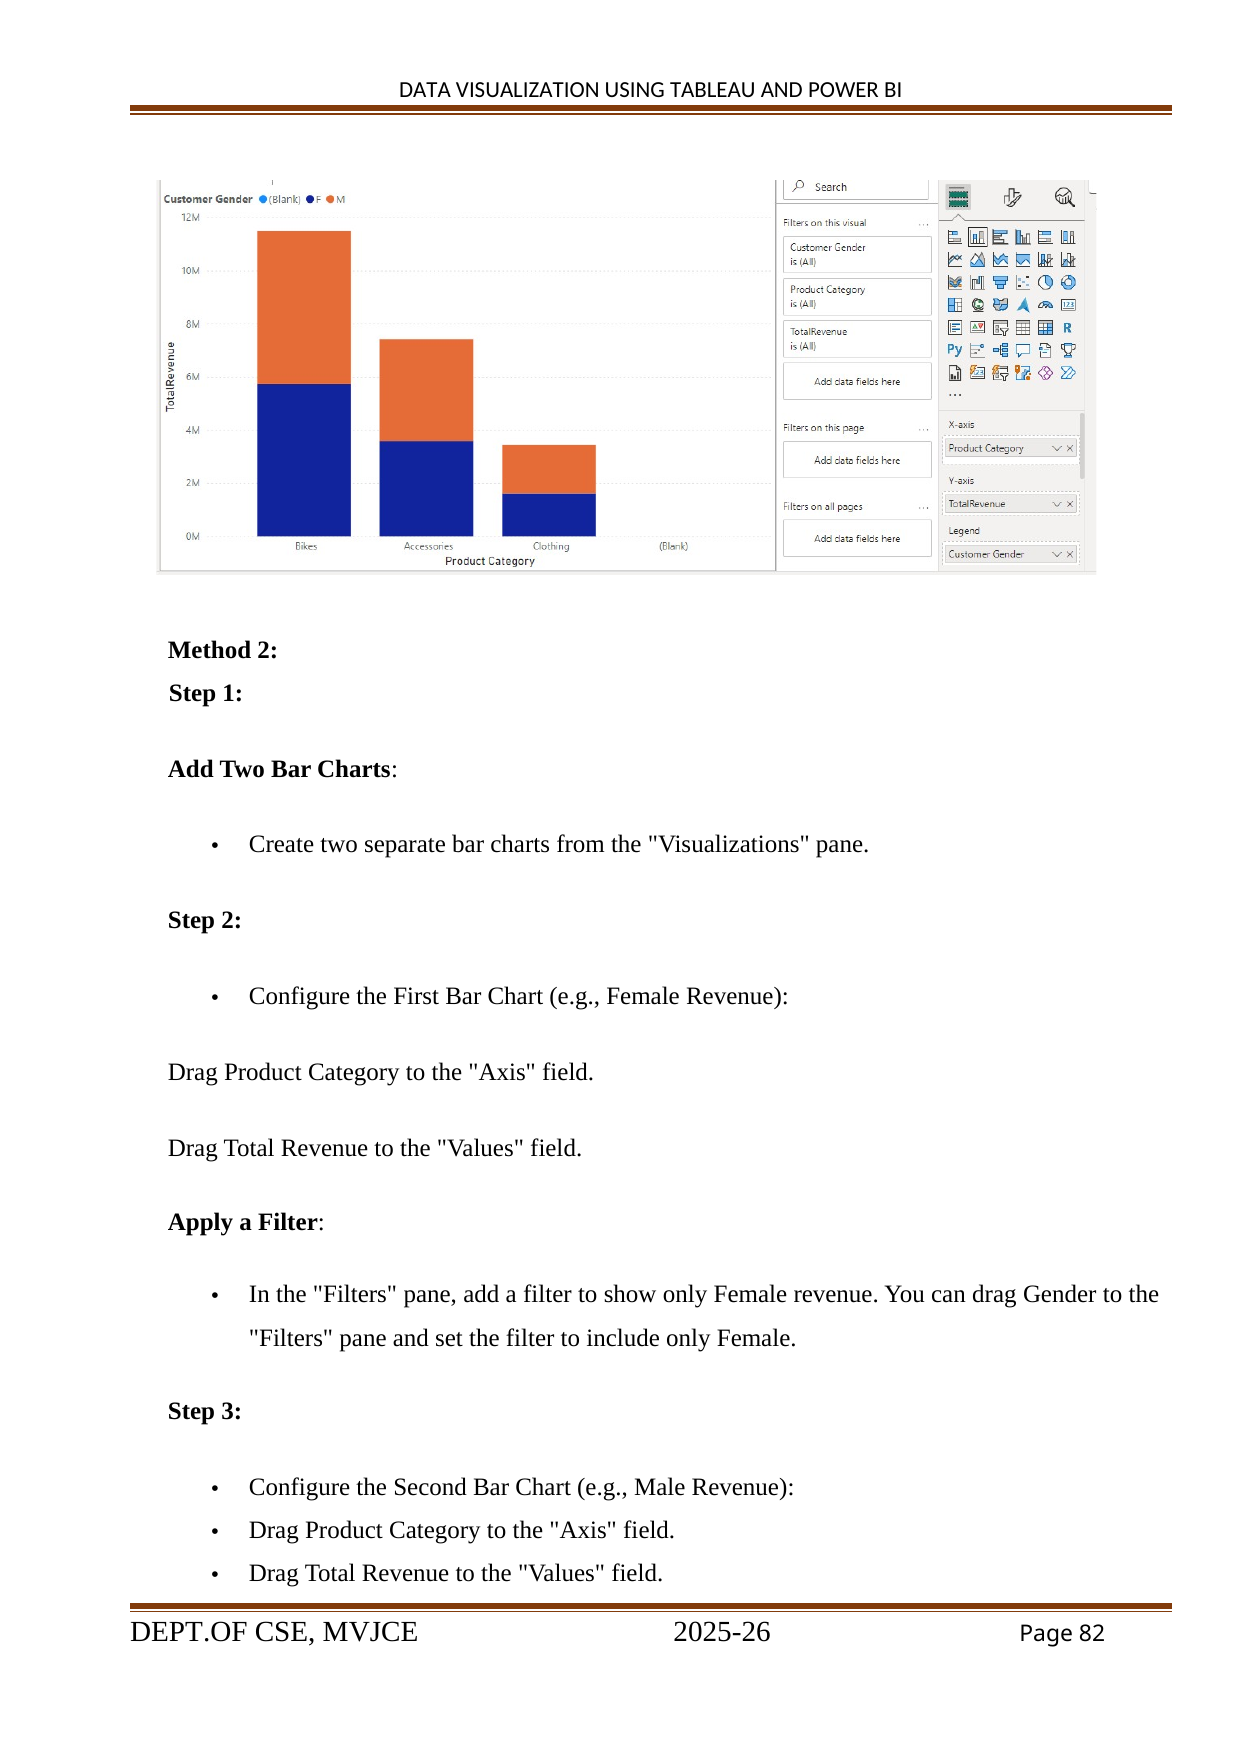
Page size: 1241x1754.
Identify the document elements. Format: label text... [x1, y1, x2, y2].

text Drag Total Revenue to the "Values" field. [168, 1133, 1159, 1162]
picture [156, 180, 1097, 575]
text Add Two Bar Charts: [168, 754, 1102, 783]
text Method 2: Step 1: [168, 635, 337, 707]
text Drag Product Category to the "Axis" field. [168, 1057, 1102, 1086]
text Apply a Filter: [168, 1207, 1102, 1236]
list Create two separate bar charts from the "Visualizations" pane. [211, 829, 1102, 858]
text Step 3: [168, 1396, 1102, 1424]
list Drag Product Category to the "Axis" field. [211, 1515, 1102, 1544]
text Step 2: [168, 905, 1102, 934]
list Configure the Second Bar Chart (e.g., Male Revenue): [211, 1472, 1102, 1501]
list In the "Filters" pane, add a filter to show only Female revenue. You can drag Gender to the "Filters" pane and set the filter to include only Female. [211, 1279, 1159, 1351]
list Configure the First Bar Chart (e.g., Female Revenue): [211, 981, 1102, 1010]
list Drag Total Revenue to the "Values" field. [211, 1558, 1159, 1587]
